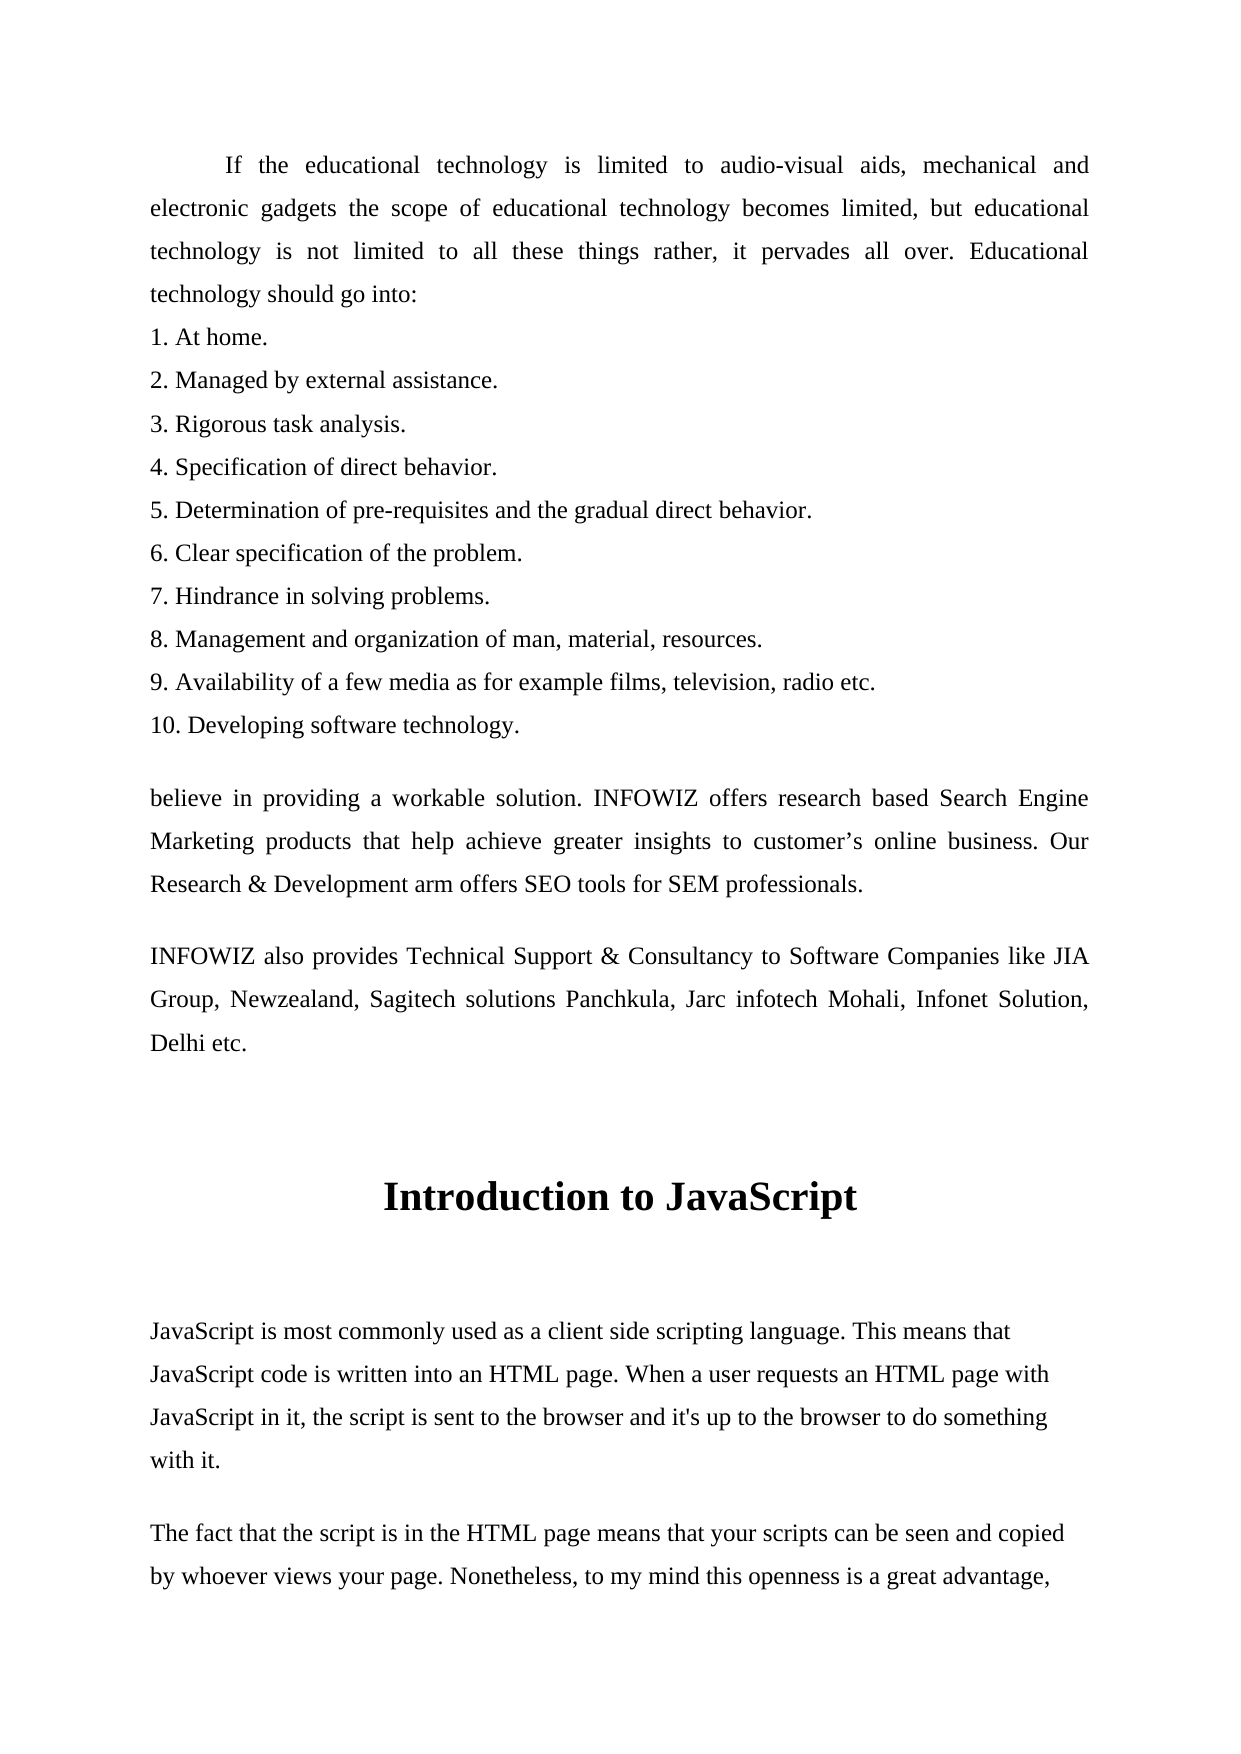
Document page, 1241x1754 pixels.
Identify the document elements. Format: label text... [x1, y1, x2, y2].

text If the educational technology is limited to audio-visual aids, mechanical and electronic gadgets the scope of educational technology becomes limited, but educational technology is not limited to all these things rather, it pervades all over. Educational technology should go into: [150, 150, 1090, 308]
text 8. Management and organization of man, material, resources. [150, 624, 1090, 653]
text 2. Managed by external assistance. [150, 366, 1090, 394]
text 5. Determination of pre-requisites and the gradual direct behavior. [150, 495, 1090, 524]
text 4. Specification of direct behavior. [150, 452, 1090, 481]
text INFOWIZ also provides Technical Support & Consultancy to Software Companies like JIA Group, Newzealand, Sagitech solutions Panchkula, Jarc infotech Mohali, Infonet Solution, Delhi etc. [150, 941, 1090, 1056]
text JavaScript is most commonly used as a client side scripting language. This means that JavaScript code is written into an HTML page. When a user requests an HTML page with JavaScript in it, the script is sent to the browser and it's up to the browser to do something with it. [150, 1316, 1090, 1474]
text 1. At home. [150, 322, 1090, 351]
text 10. Developing software technology. [150, 711, 1090, 739]
text believe in providing a workable solution. INFOWIZ offers research based Search Engine Marketing products that help achieve greater insights to customer’s online business. Our Research & Development arm offers SEO tools for SEM professionals. [150, 783, 1090, 898]
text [150, 1518, 1090, 1589]
text 9. Availability of a few media as for example films, television, radio etc. [150, 667, 1090, 696]
text 7. Hindrance in solving problems. [150, 581, 1090, 610]
text 3. Rigorous task analysis. [150, 409, 1090, 437]
text Introduction to JavaScript [150, 1172, 1090, 1220]
text 6. Clear specification of the problem. [150, 538, 1090, 567]
